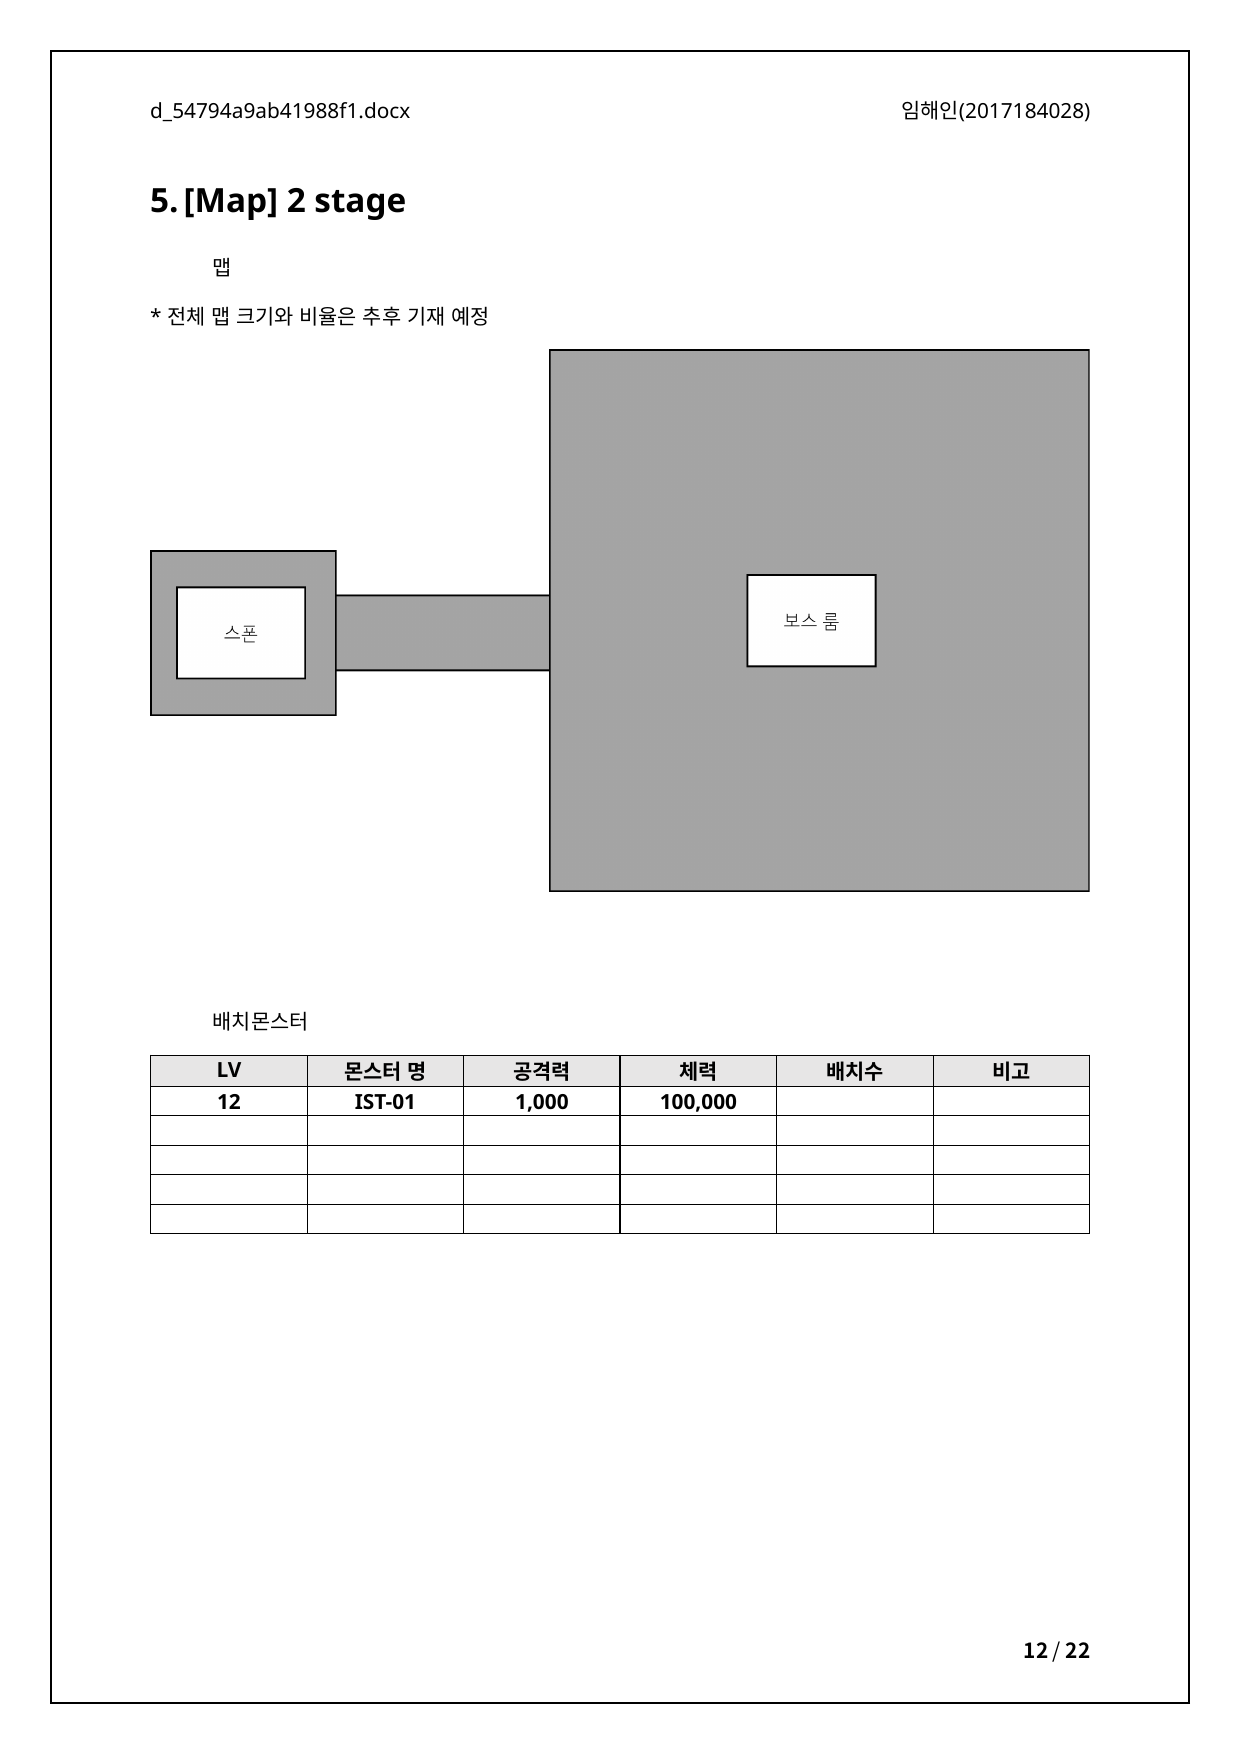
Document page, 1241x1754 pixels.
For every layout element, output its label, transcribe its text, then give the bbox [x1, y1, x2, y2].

table_cell [777, 1146, 933, 1174]
table_cell [777, 1175, 933, 1204]
table_cell 12 [151, 1087, 307, 1115]
table_cell [151, 1116, 307, 1145]
table_header 비고 [934, 1056, 1089, 1086]
table_cell 1,000 [464, 1087, 619, 1115]
table_cell [934, 1205, 1089, 1233]
subtitle 맵 [212, 251, 1090, 281]
table_cell 100,000 [621, 1087, 776, 1115]
table_cell [308, 1175, 463, 1204]
subtitle 배치몬스터 [212, 1005, 1090, 1035]
table_cell [151, 1175, 307, 1204]
table_header 공격력 [464, 1056, 619, 1086]
table_cell [934, 1116, 1089, 1145]
subtitle [Map] 2 stage [150, 177, 1090, 223]
picture [150, 349, 1090, 892]
table_cell [934, 1087, 1089, 1115]
table_cell [308, 1205, 463, 1233]
table_cell [777, 1205, 933, 1233]
table_cell [151, 1146, 307, 1174]
table_header LV [151, 1056, 307, 1086]
table_cell [151, 1205, 307, 1233]
table_cell [934, 1175, 1089, 1204]
table_cell [777, 1116, 933, 1145]
table_header 몬스터 명 [308, 1056, 463, 1086]
text * 전체 맵 크기와 비율은 추후 기재 예정 [150, 300, 1090, 331]
table_cell [464, 1116, 619, 1145]
table_cell IST-01 [308, 1087, 463, 1115]
table_header 배치수 [777, 1056, 933, 1086]
table_cell [777, 1087, 933, 1115]
table_cell [464, 1146, 619, 1174]
table_cell [621, 1175, 776, 1204]
table_cell [464, 1205, 619, 1233]
table_cell [621, 1146, 776, 1174]
table_cell [934, 1146, 1089, 1174]
table_cell [308, 1116, 463, 1145]
table_cell [621, 1205, 776, 1233]
table_cell [621, 1116, 776, 1145]
table_header 체력 [621, 1056, 776, 1086]
table_cell [464, 1175, 619, 1204]
table_cell [308, 1146, 463, 1174]
